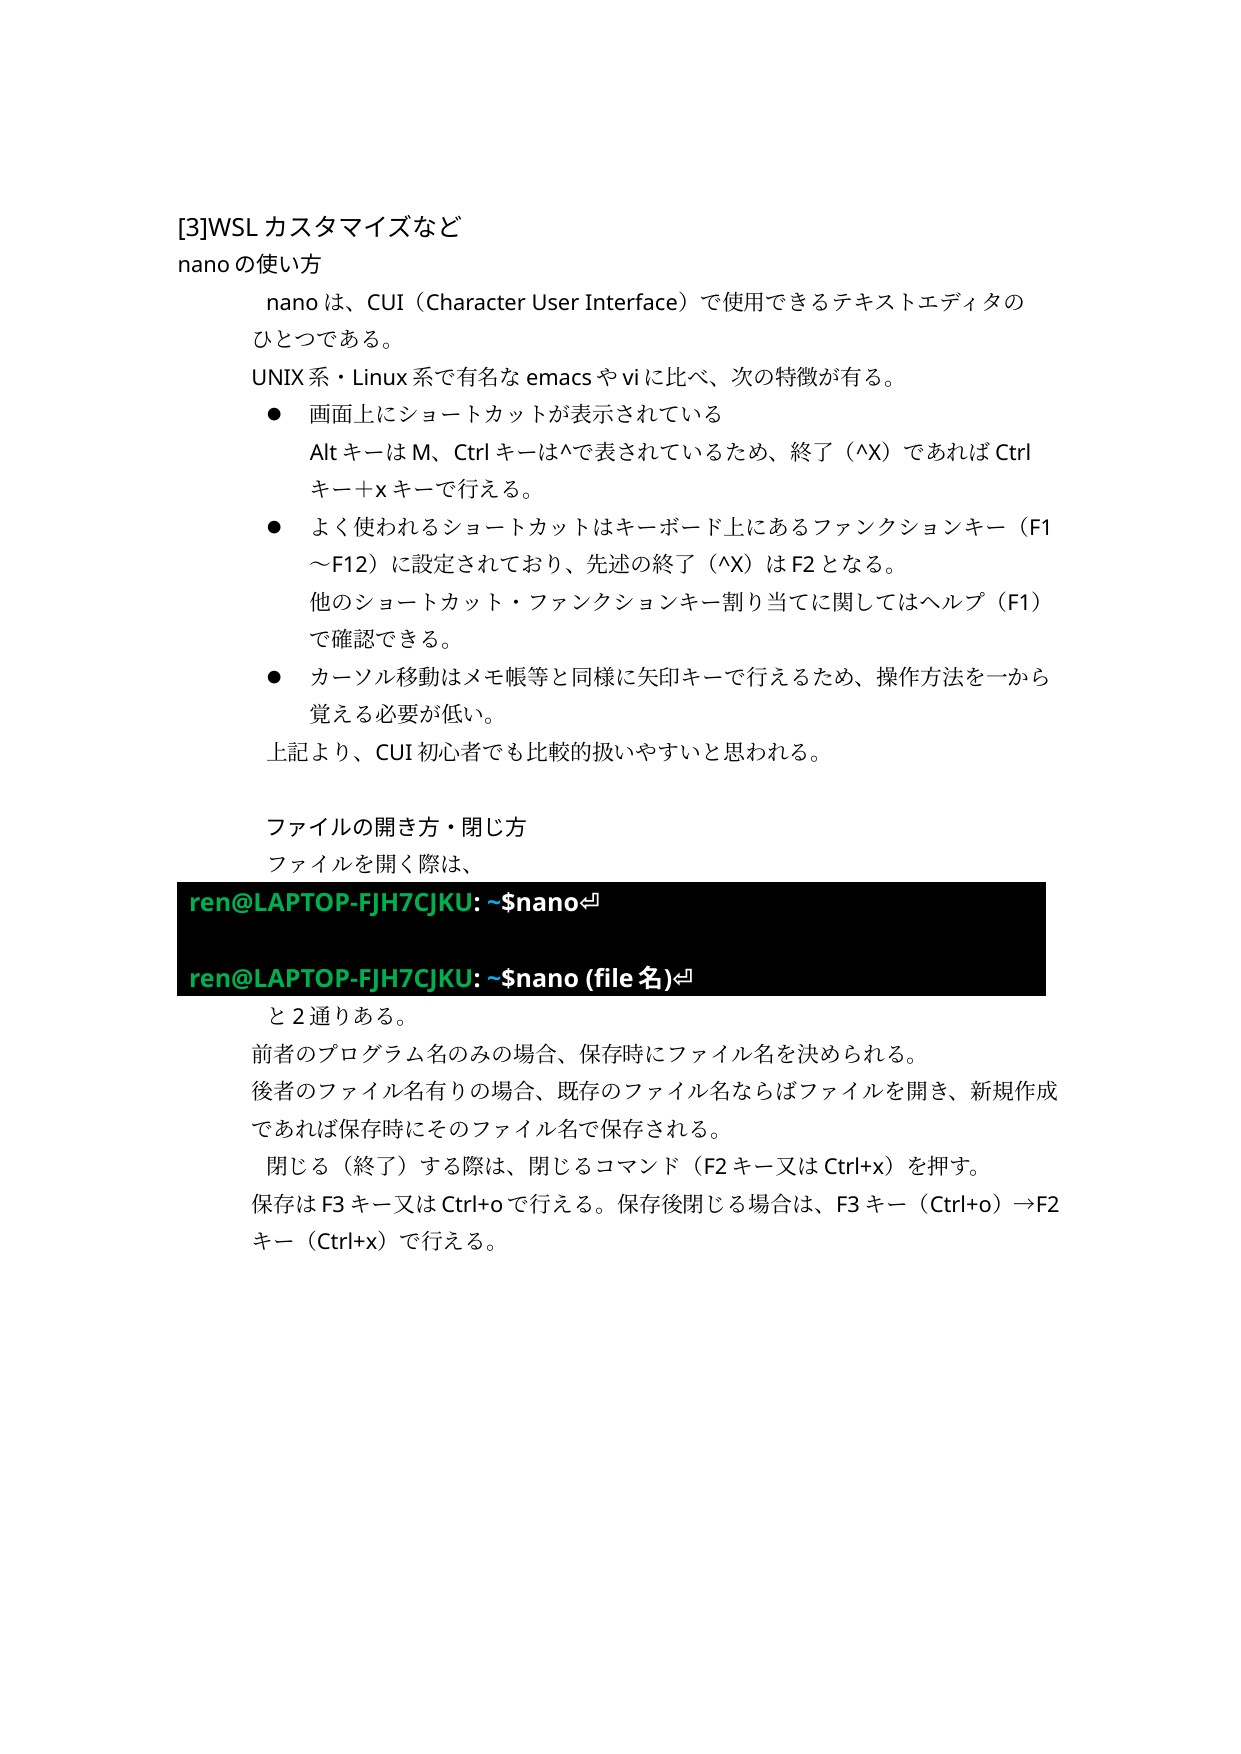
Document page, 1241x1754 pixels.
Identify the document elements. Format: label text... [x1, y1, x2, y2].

subtitle ファイルの開き方・閉じ方 [265, 807, 1063, 844]
list よく使われるショートカットはキーボード上にあるファンクションキー（F1～F12）に設定されており、先述の終了（^X）はF2となる。 他のショートカット・ファンクションキー割り当てに関してはヘルプ（F1）で確認できる。 [266, 507, 1063, 657]
text ファイルを開く際は、 [251, 844, 1063, 882]
text nanoは、CUI（Character User Interface）で使用できるテキストエディタの ひとつである。 UNIX系・Linux系で有名なemacsやviに比べ、次の特徴が有る。 [251, 282, 1063, 394]
subtitle [3]WSLカスタマイズなど [177, 207, 1063, 244]
text 閉じる（終了）する際は、閉じるコマンド（F2キー又はCtrl+x）を押す。 保存はF3キー又はCtrl+oで行える。保存後閉じる場合は、F3キー（Ctrl+o）→F2キー（Ctrl+x）で行える。 [251, 1146, 1063, 1259]
table_header ren@LAPTOP-FJH7CJKU: ~$nano⏎ ren@LAPTOP-FJH7CJKU: ~$nano (file名)⏎ [178, 883, 1044, 995]
text と2通りある。 前者のプログラム名のみの場合、保存時にファイル名を決められる。 後者のファイル名有りの場合、既存のファイル名ならばファイルを開き、新規作成であれば保存時にそのファイル名で保存される。 [251, 996, 1063, 1146]
list 画面上にショートカットが表示されている AltキーはM、Ctrlキーは^で表されているため、終了（^X）であればCtrlキー＋xキーで行える。 [266, 394, 1063, 507]
list カーソル移動はメモ帳等と同様に矢印キーで行えるため、操作方法を一から覚える必要が低い。 [266, 657, 1063, 732]
subtitle nanoの使い方 [177, 244, 1063, 282]
text 上記より、CUI初心者でも比較的扱いやすいと思われる。 [251, 732, 1063, 769]
